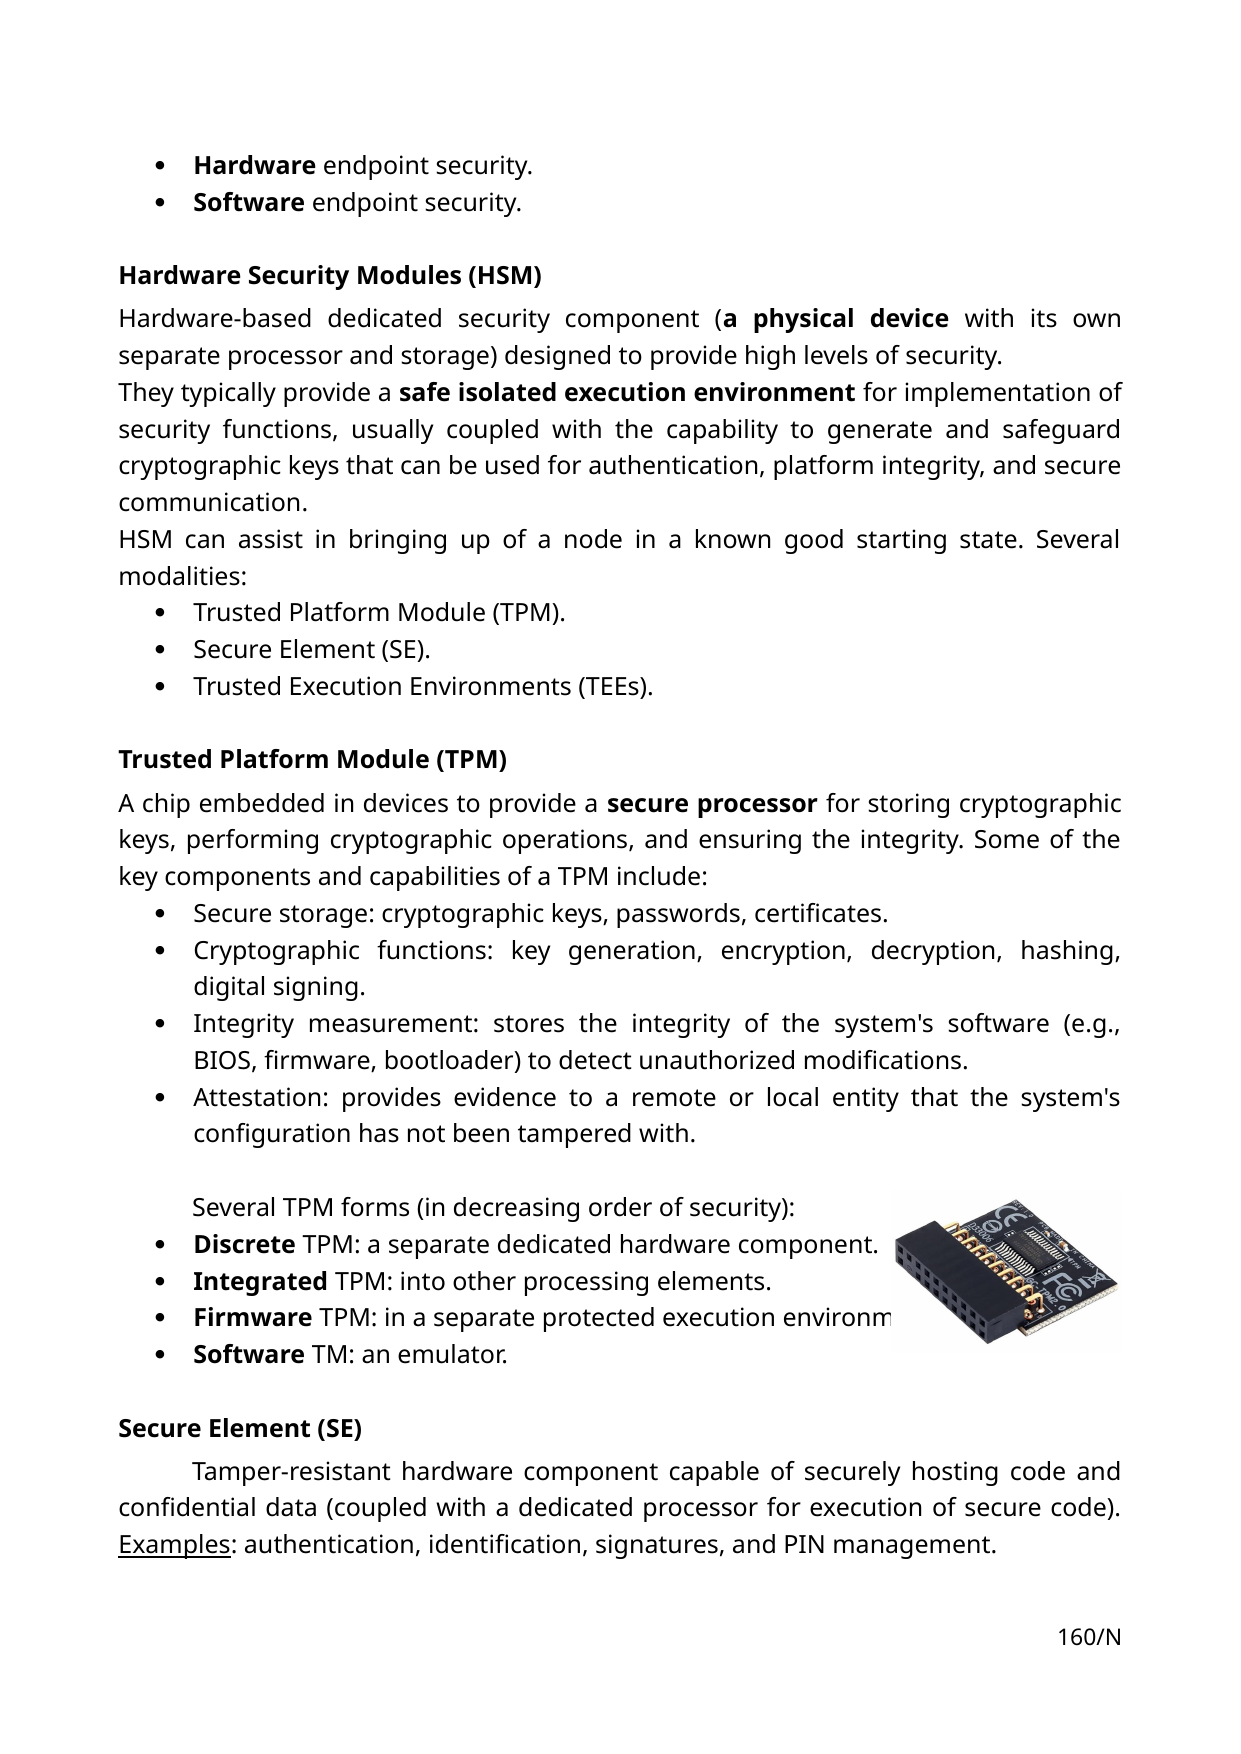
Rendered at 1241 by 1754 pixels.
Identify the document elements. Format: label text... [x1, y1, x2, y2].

list Software endpoint security. [156, 184, 1122, 218]
list Secure Element (SE). [156, 632, 1122, 666]
text HSM can assist in bringing up of a node in a known good starting state. Several modalities: [118, 522, 1122, 592]
list Trusted Execution Environments (TEEs). [156, 669, 1122, 703]
text Trusted Platform Module (TPM) [118, 742, 1122, 776]
text Hardware-based dedicated security component (a physical device with its own separate processor and storage) designed to provide high levels of security. [118, 301, 1122, 372]
text They typically provide a safe isolated execution environment for implementation of security functions, usually coupled with the capability to generate and safeguard cryptographic keys that can be used for authentication, platform integrity, and secure communication. [118, 374, 1122, 519]
list Trusted Platform Module (TPM). [156, 595, 1122, 629]
list Integrity measurement: stores the integrity of the system's software (e.g., BIOS, firmware, bootloader) to detect unauthorized modifications. [156, 1006, 1122, 1077]
list Several TPM forms (in decreasing order of security): [118, 1190, 890, 1224]
text A chip embedded in devices to provide a secure processor for storing cryptographic keys, performing cryptographic operations, and ensuring the integrity. Some of the key components and capabilities of a TPM include: [118, 785, 1122, 893]
list Cryptographic functions: key generation, encryption, decryption, hashing, digital signing. [156, 932, 1122, 1003]
list Integrated TPM: into other processing elements. [156, 1263, 890, 1297]
list Attestation: provides evidence to a remote or local entity that the system's configuration has not been tampered with. [156, 1079, 1122, 1150]
list Firmware TPM: in a separate protected execution environment. [156, 1300, 890, 1334]
text Secure Element (SE) [118, 1410, 1122, 1444]
list Software TM: an emulator. [156, 1337, 1122, 1371]
list Secure storage: cryptographic keys, passwords, certificates. [156, 896, 1122, 929]
list Discrete TPM: a separate dedicated hardware component. [156, 1226, 890, 1261]
list Tamper-resistant hardware component capable of securely hosting code and confidential data (coupled with a dedicated processor for execution of secure code). Examples: authentication, identification, signatures, and PIN management. [118, 1453, 1122, 1561]
text Hardware Security Modules (HSM) [118, 258, 1122, 292]
list Hardware endpoint security. [156, 148, 1122, 182]
